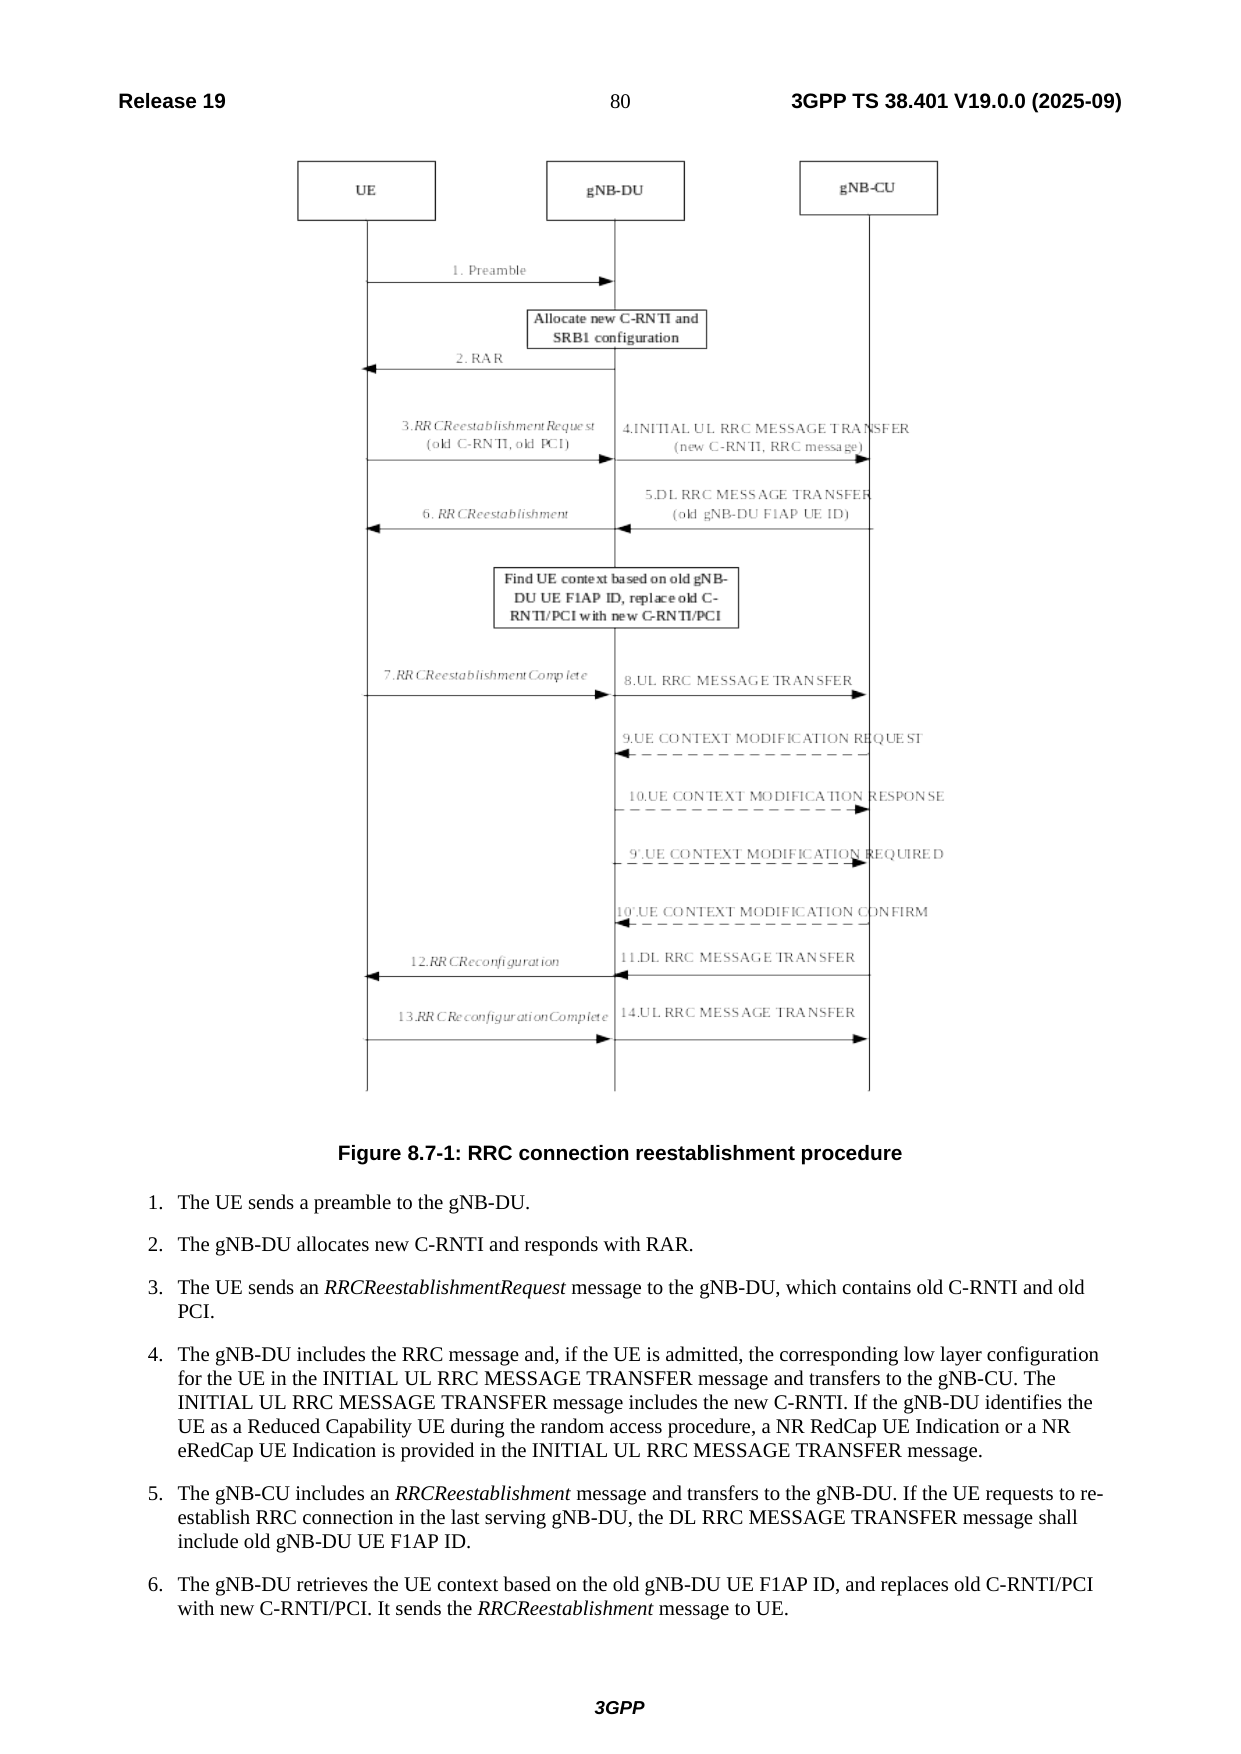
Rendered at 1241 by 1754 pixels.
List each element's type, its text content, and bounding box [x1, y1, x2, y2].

text 2. The gNB-DU allocates new C-RNTI and responds with RAR. [148, 1232, 1122, 1256]
text 1. The UE sends a preamble to the gNB-DU. [148, 1189, 1122, 1214]
text 3. The UE sends an RRCReestablishmentRequest message to the gNB-DU, which contains old C-RNTI and old PCI. [148, 1275, 1122, 1323]
text 4. The gNB-DU includes the RRC message and, if the UE is admitted, the corresponding low layer configuration for the UE in the INITIAL UL RRC MESSAGE TRANSFER message and transfers to the gNB-CU. The INITIAL UL RRC MESSAGE TRANSFER message includes the new C-RNTI. If the gNB-DU identifies the UE as a Reduced Capability UE during the random access procedure, a NR RedCap UE Indication or a NR eRedCap UE Indication is provided in the INITIAL UL RRC MESSAGE TRANSFER message. [148, 1342, 1122, 1462]
text 5. The gNB-CU includes an RRCReestablishment message and transfers to the gNB-DU. If the UE requests to re-establish RRC connection in the last serving gNB-DU, the DL RRC MESSAGE TRANSFER message shall include old gNB-DU UE F1AP ID. [148, 1481, 1122, 1553]
text 6. The gNB-DU retrieves the UE context based on the old gNB-DU UE F1AP ID, and replaces old C-RNTI/PCI with new C-RNTI/PCI. It sends the RRCReestablishment message to UE. [148, 1572, 1122, 1620]
text Figure 8.7-1: RRC connection reestablishment procedure [118, 1141, 1122, 1164]
